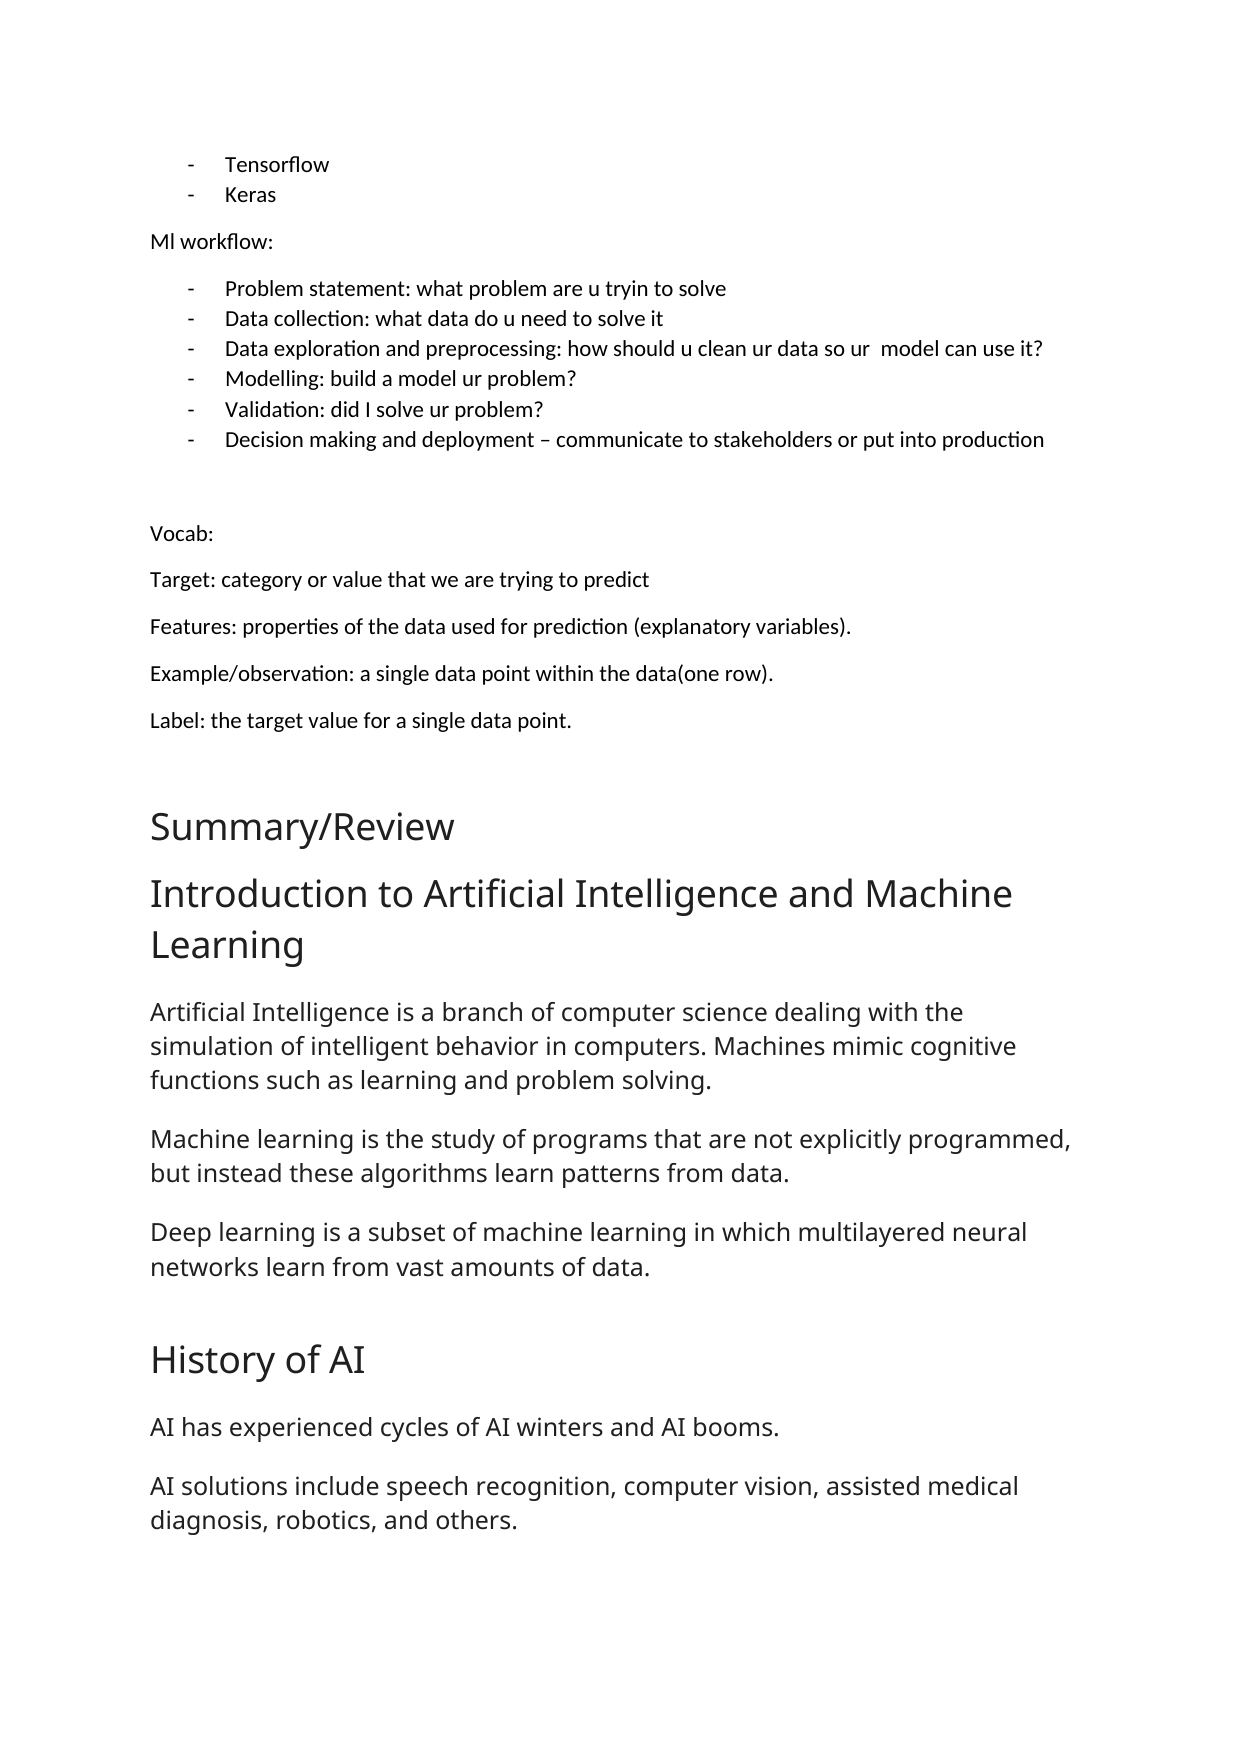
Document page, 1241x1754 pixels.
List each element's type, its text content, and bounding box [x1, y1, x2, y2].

text Introduction to Artificial Intelligence and Machine Learning [150, 868, 1090, 970]
text Vocab: [150, 519, 1090, 547]
text Deep learning is a subset of machine learning in which multilayered neural networks learn from vast amounts of data. [150, 1215, 1090, 1283]
text History of AI [150, 1333, 1090, 1384]
text Example/observation: a single data point within the data(one row). [150, 659, 1090, 687]
list Data collection: what data do u need to solve it [187, 304, 1090, 332]
text Artificial Intelligence is a branch of computer science dealing with the simulation of intelligent behavior in computers. Machines mimic cognitive functions such as learning and problem solving. [150, 995, 1090, 1097]
text AI has experienced cycles of AI winters and AI booms. [150, 1409, 1090, 1443]
text Ml workflow: [150, 227, 1090, 255]
text Features: properties of the data used for prediction (explanatory variables). [150, 612, 1090, 641]
text AI solutions include speech recognition, computer vision, assisted medical diagnosis, robotics, and others. [150, 1468, 1090, 1536]
list Keras [187, 180, 1090, 208]
text Target: category or value that we are trying to predict [150, 566, 1090, 594]
list Problem statement: what problem are u tryin to solve [187, 274, 1090, 302]
text Summary/Review [150, 800, 1090, 851]
list Validation: did I solve ur problem? [187, 395, 1090, 423]
list Tensorflow [187, 150, 1090, 178]
text Label: the target value for a single data point. [150, 706, 1090, 734]
text Machine learning is the study of programs that are not explicitly programmed, but instead these algorithms learn patterns from data. [150, 1122, 1090, 1190]
list Data exploration and preprocessing: how should u clean ur data so ur model can use it? [187, 334, 1090, 362]
list Modelling: build a model ur problem? [187, 364, 1090, 393]
list Decision making and deployment – communicate to stakeholders or put into production [187, 425, 1090, 453]
